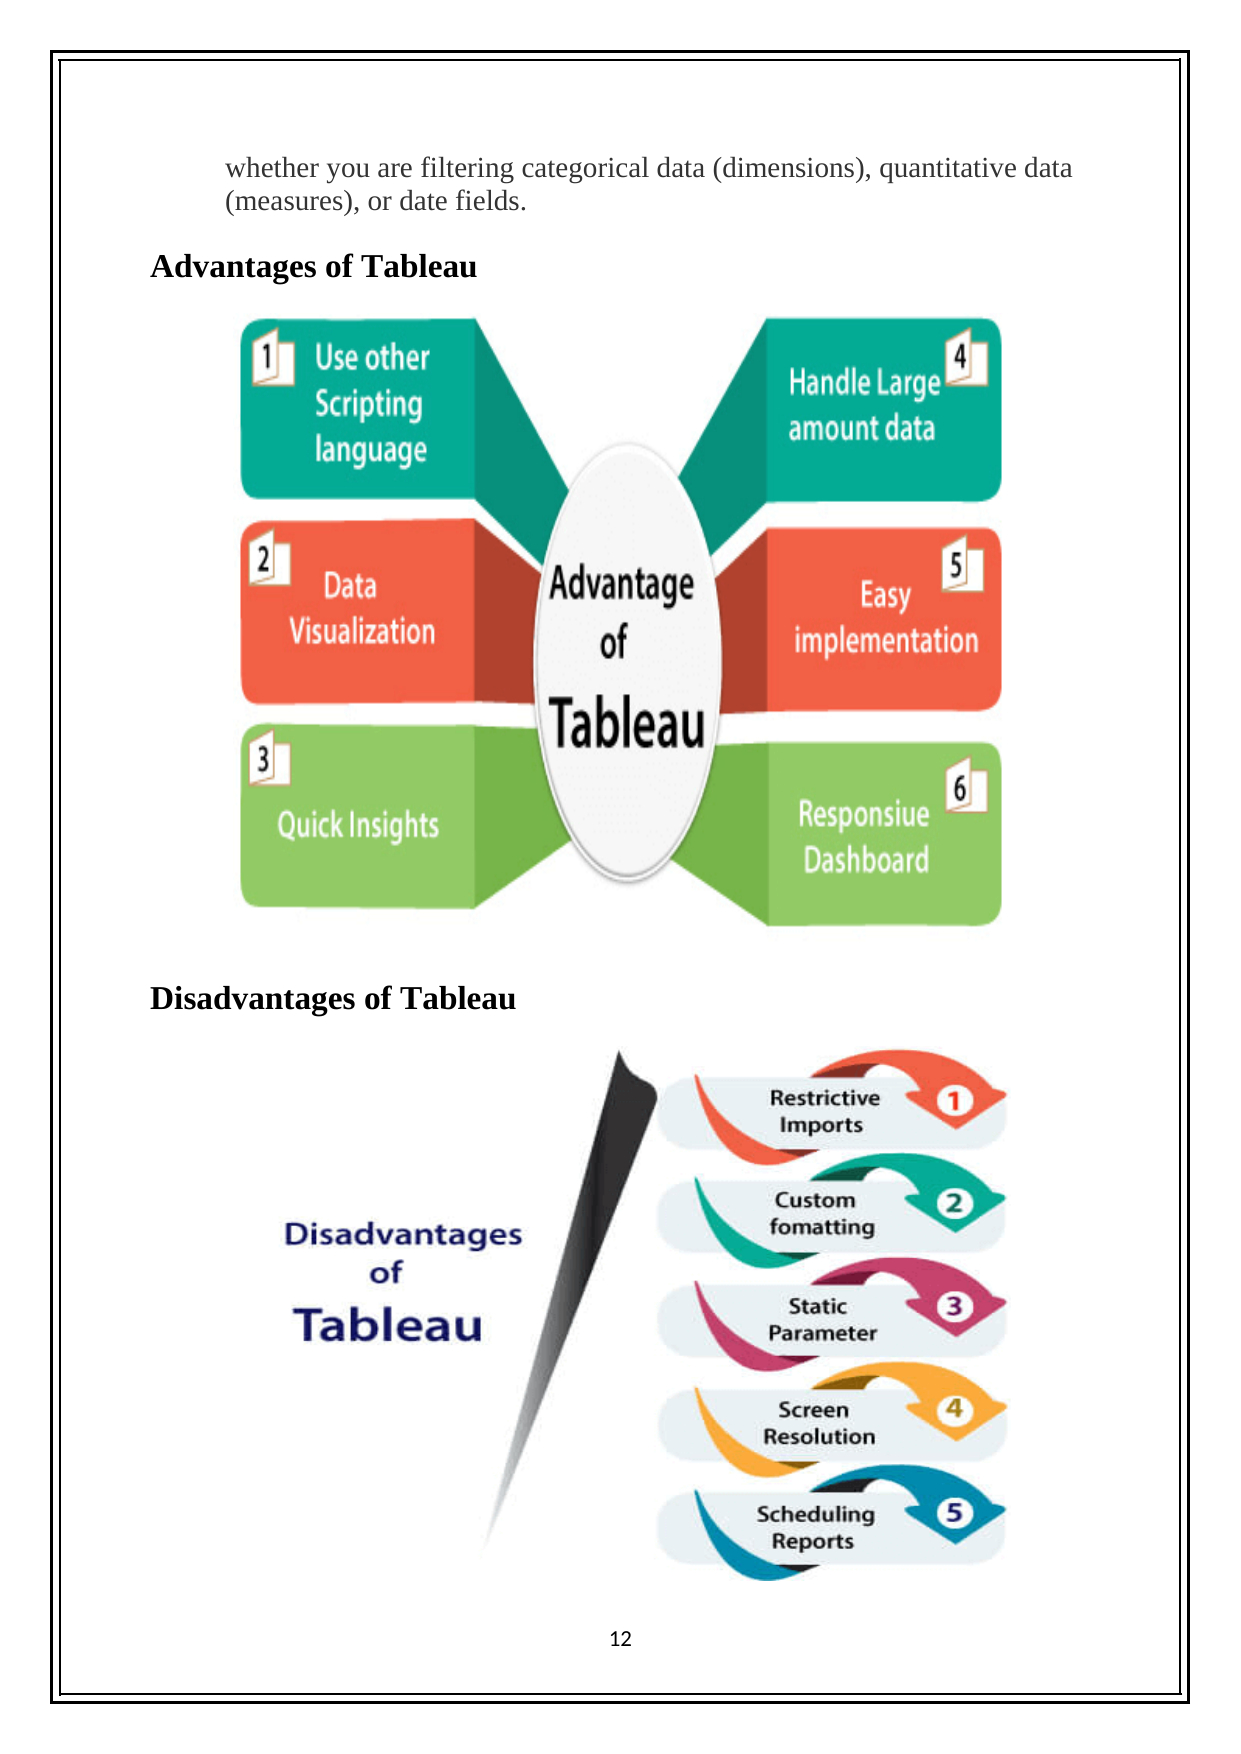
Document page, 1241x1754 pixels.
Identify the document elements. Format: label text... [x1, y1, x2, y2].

picture [233, 313, 1008, 950]
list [187, 150, 1090, 217]
picture [229, 1046, 1011, 1581]
subtitle Advantages of Tableau [150, 246, 1090, 284]
subtitle Disadvantages of Tableau [150, 978, 1090, 1017]
